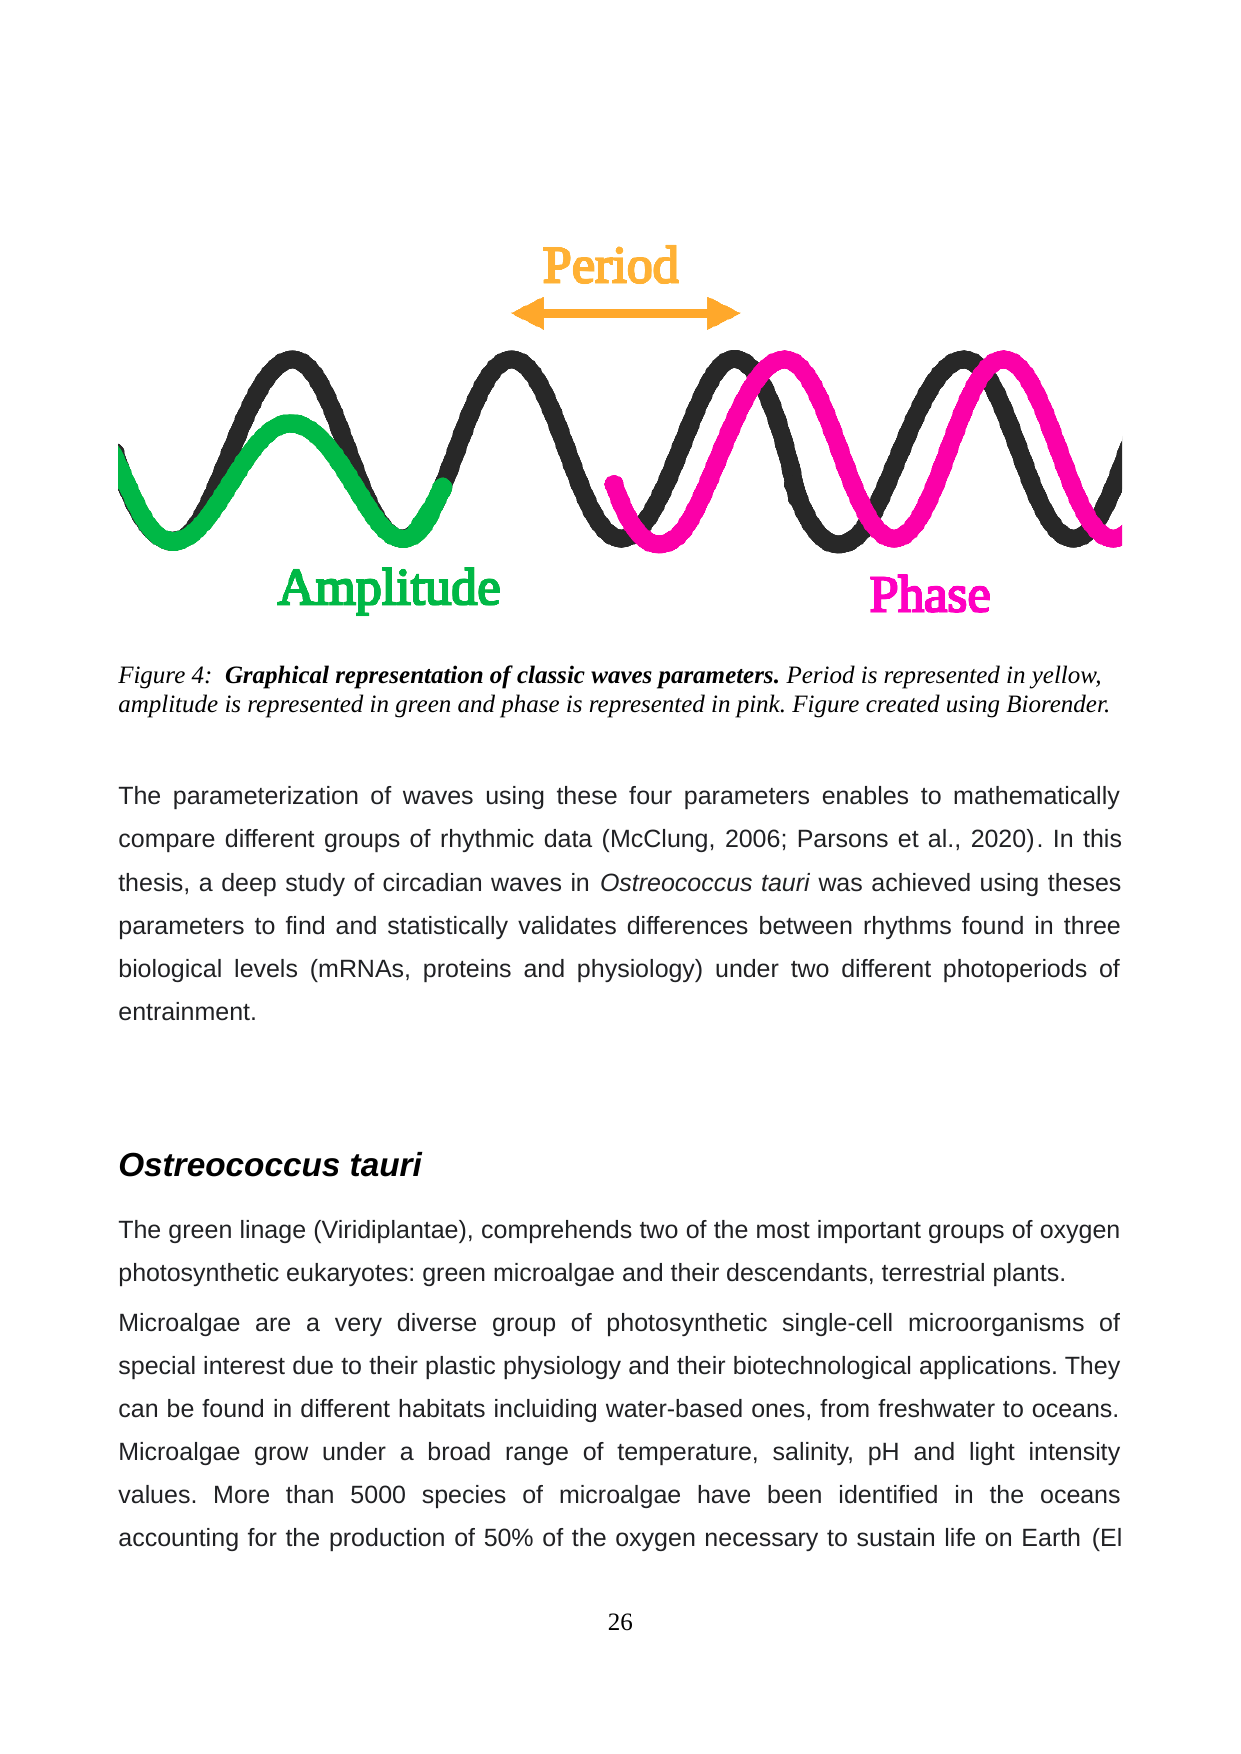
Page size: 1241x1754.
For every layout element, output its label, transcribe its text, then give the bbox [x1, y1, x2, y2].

text The green linage (Viridiplantae), comprehends two of the most important groups of oxygen photosynthetic eukaryotes: green microalgae and their descendants, terrestrial plants. [118, 1215, 1122, 1287]
subtitle Ostreococcus tauri [118, 1145, 1122, 1183]
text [118, 1307, 1122, 1552]
text The parameterization of waves using these four parameters enables to mathematically compare different groups of rhythmic data (McClung, 2006; Parsons et al., 2020)⁠⁠. In this thesis, a deep study of circadian waves in Ostreococcus tauri was achieved using theses parameters to find and statistically validates differences between rhythms found in three biological levels (mRNAs, proteins and physiology) under two different photoperiods of entrainment. [118, 781, 1122, 1026]
picture [118, 214, 1123, 660]
